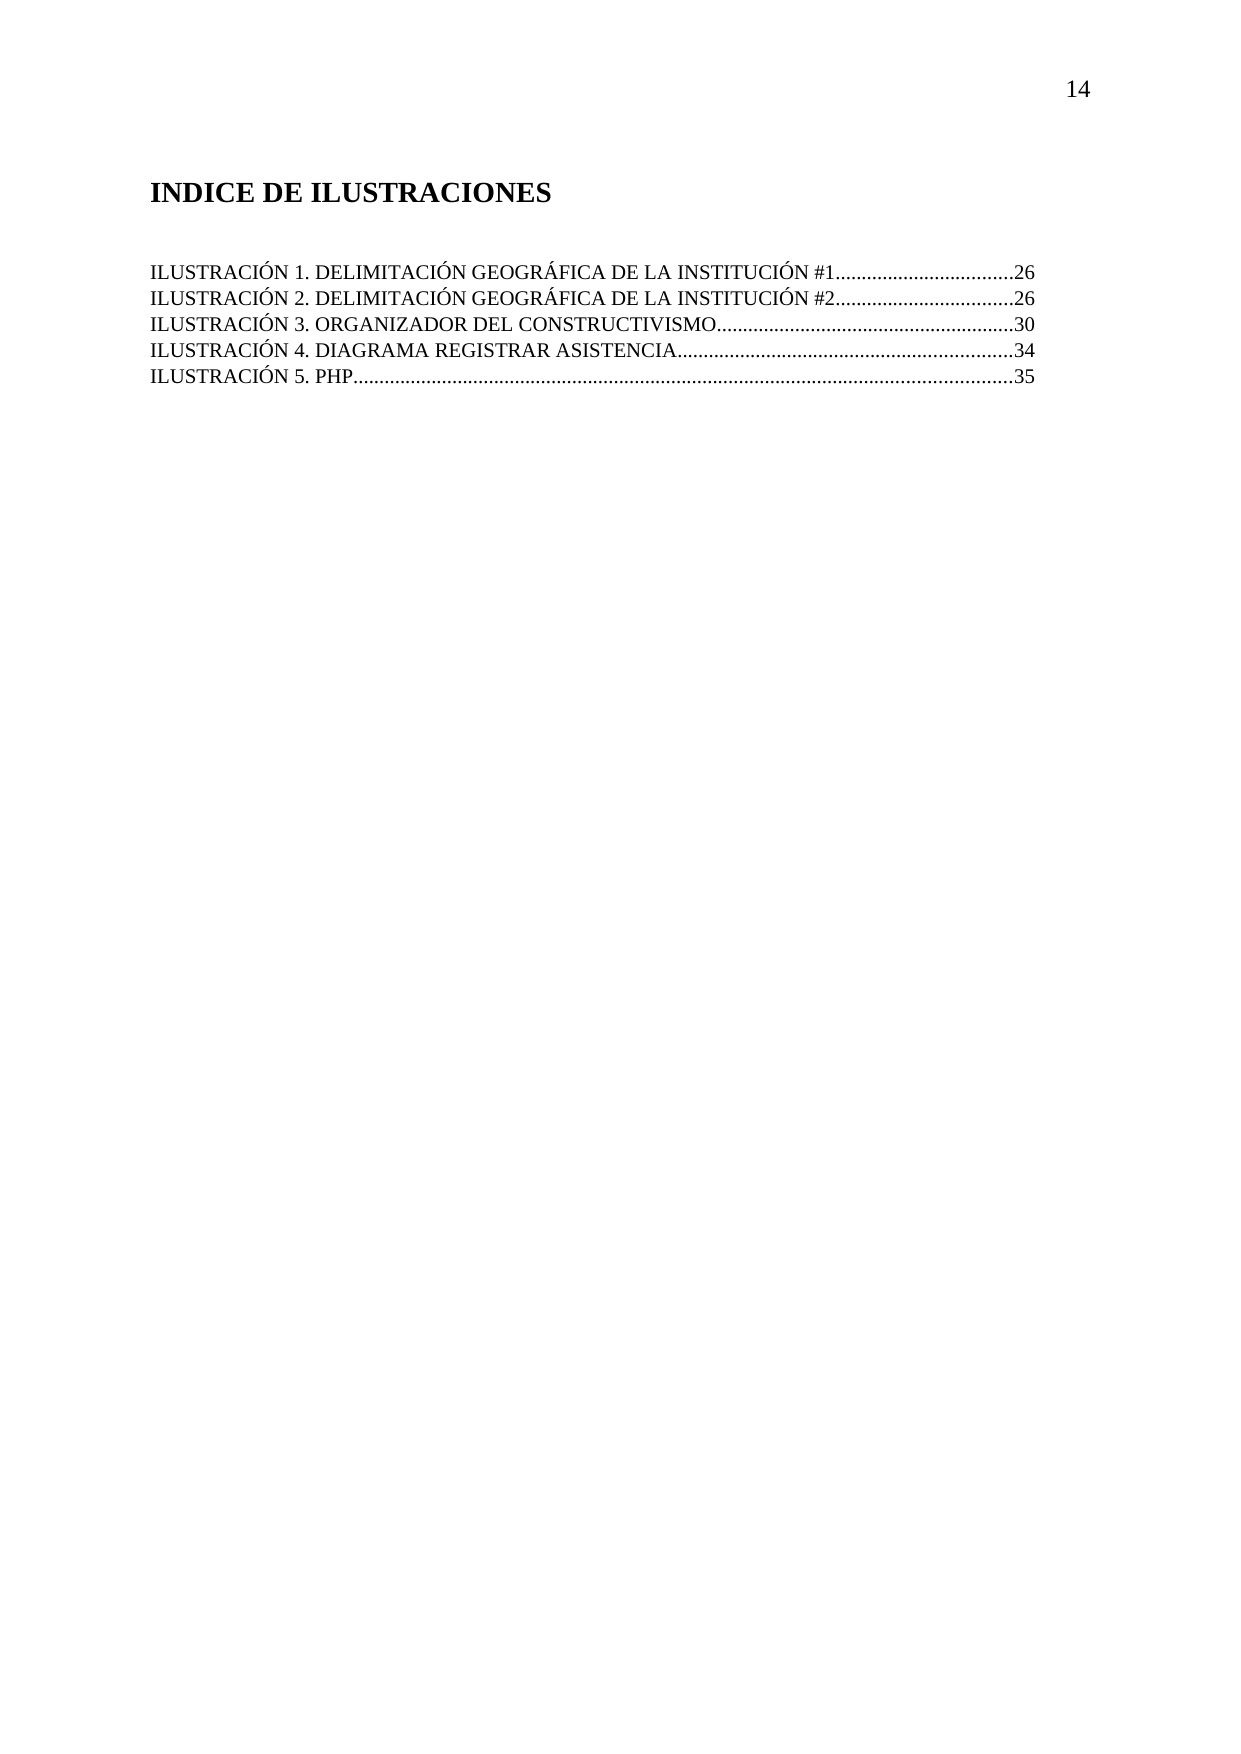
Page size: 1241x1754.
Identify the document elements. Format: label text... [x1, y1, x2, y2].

subtitle INDICE DE ILUSTRACIONES [150, 175, 1090, 208]
text Ilustración 3. Organizador del Constructivismo. 30 [150, 312, 1090, 336]
text Ilustración 2. Delimitación Geográfica de la Institución #2 26 [150, 286, 1090, 310]
text Ilustración 1. Delimitación Geográfica de la Institución #1 26 [150, 260, 1090, 284]
text Ilustración 5. PHP 35 [150, 364, 1090, 388]
text Ilustración 4. Diagrama Registrar Asistencia 34 [150, 338, 1090, 362]
